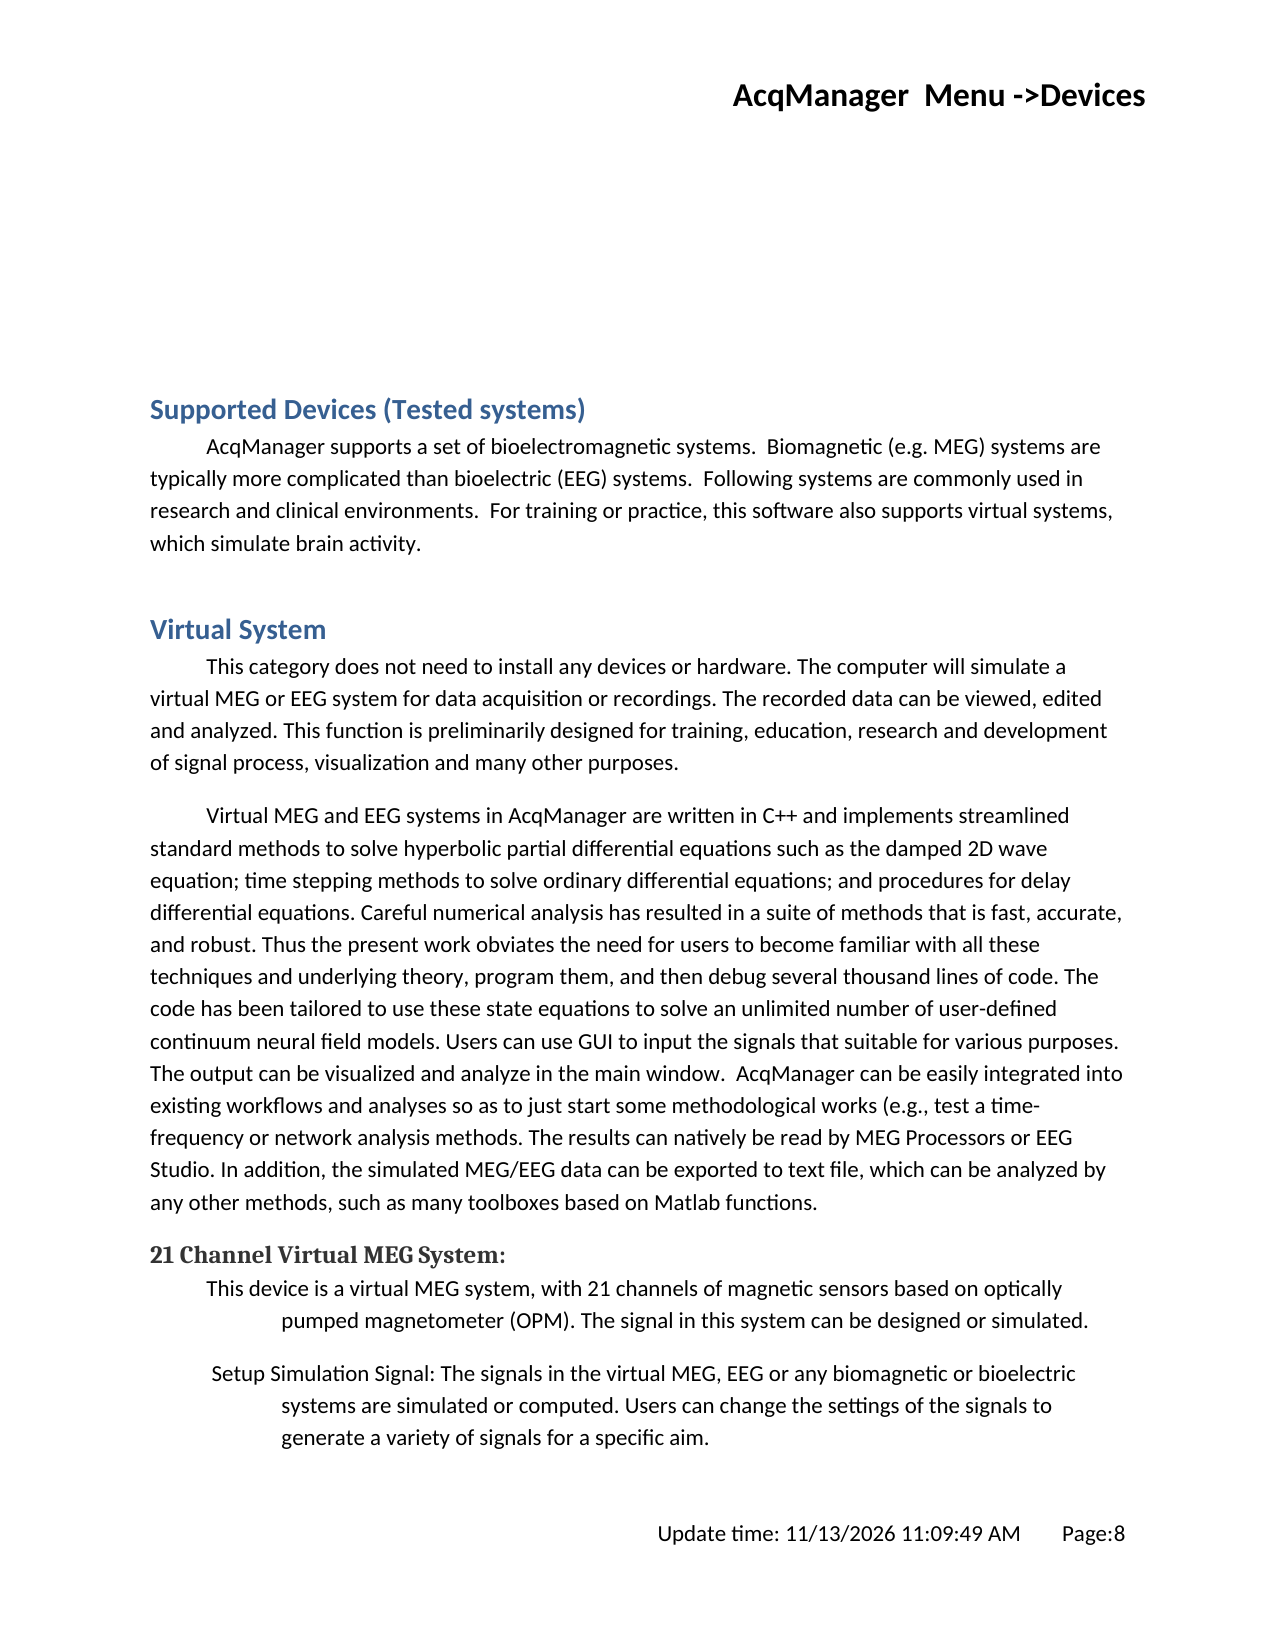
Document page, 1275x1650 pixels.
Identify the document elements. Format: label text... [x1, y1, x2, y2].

text This category does not need to install any devices or hardware. The computer will simulate a virtual MEG or EEG system for data acquisition or recordings. The recorded data can be viewed, edited and analyzed. This function is preliminarily designed for training, education, research and development of signal process, visualization and many other purposes. [150, 652, 1125, 776]
subtitle Supported Devices (Tested systems) [150, 391, 1125, 427]
subtitle Virtual System [150, 611, 1125, 647]
text Virtual MEG and EEG systems in AcqManager are written in C++ and implements streamlined standard methods to solve hyperbolic partial differential equations such as the damped 2D wave equation; time stepping methods to solve ordinary differential equations; and procedures for delay differential equations. Careful numerical analysis has resulted in a suite of methods that is fast, accurate, and robust. Thus the present work obviates the need for users to become familiar with all these techniques and underlying theory, program them, and then debug several thousand lines of code. The code has been tailored to use these state equations to solve an unlimited number of user-defined continuum neural field models. Users can use GUI to input the signals that suitable for various purposes. The output can be visualized and analyze in the main window. AcqManager can be easily integrated into existing workflows and analyses so as to just start some methodological works (e.g., test a time-frequency or network analysis methods. The results can natively be read by MEG Processors or EEG Studio. In addition, the simulated MEG/EEG data can be exported to text file, which can be analyzed by any other methods, such as many toolboxes based on Matlab functions. [150, 801, 1125, 1216]
text AcqManager supports a set of bioelectromagnetic systems. Biomagnetic (e.g. MEG) systems are typically more complicated than bioelectric (EEG) systems. Following systems are commonly used in research and clinical environments. For training or practice, this software also supports virtual systems, which simulate brain activity. [150, 432, 1125, 557]
subtitle 21 Channel Virtual MEG System: [150, 1241, 1125, 1269]
text This device is a virtual MEG system, with 21 channels of magnetic sensors based on optically pumped magnetometer (OPM). The signal in this system can be designed or simulated. [206, 1274, 1125, 1334]
text Setup Simulation Signal: The signals in the virtual MEG, EEG or any biomagnetic or bioelectric systems are simulated or computed. Users can change the settings of the signals to generate a variety of signals for a specific aim. [206, 1359, 1125, 1451]
